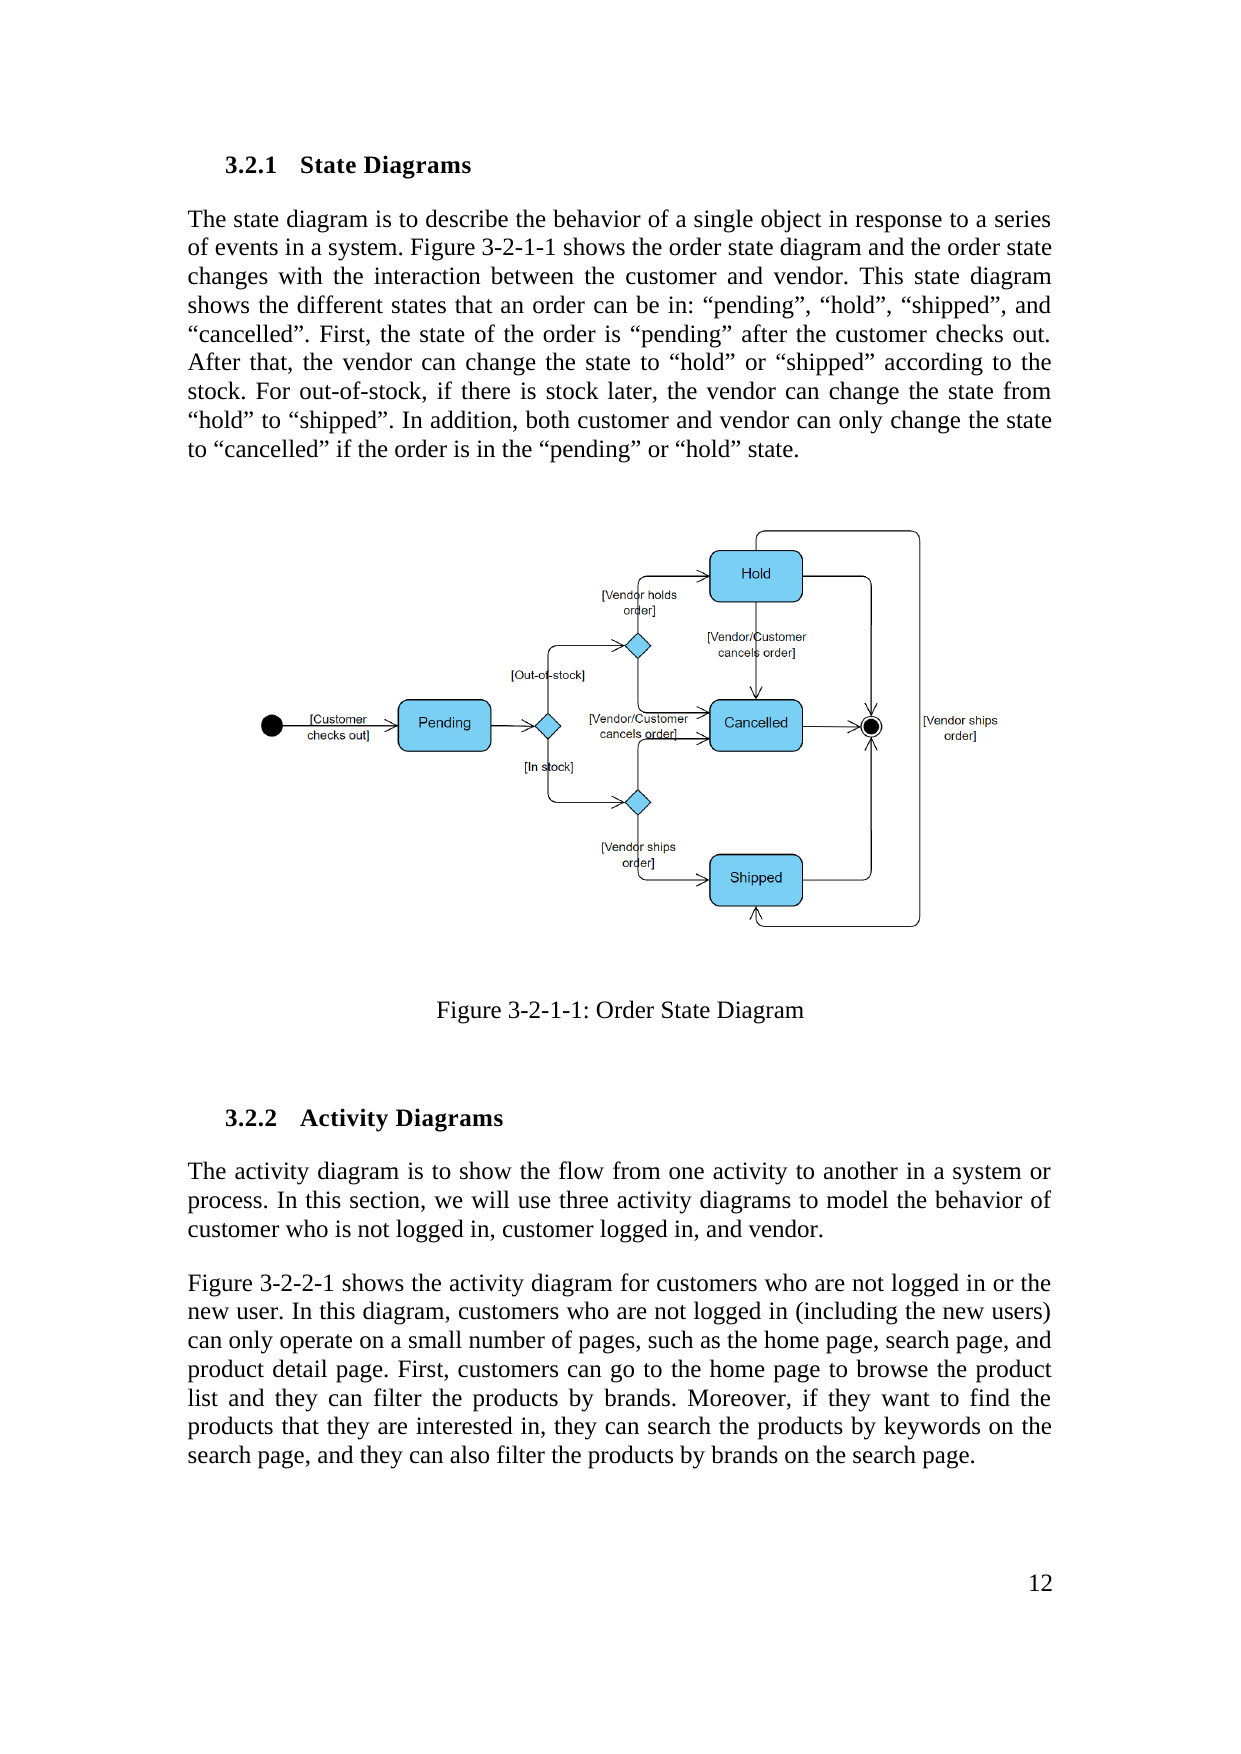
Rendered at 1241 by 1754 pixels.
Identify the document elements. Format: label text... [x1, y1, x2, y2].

text The state diagram is to describe the behavior of a single object in response to a series of events in a system. Figure 3-2-1-1 shows the order state diagram and the order state changes with the interaction between the customer and vendor. This state diagram shows the different states that an order can be in: “pending”, “hold”, “shipped”, and “cancelled”. First, the state of the order is “pending” after the customer checks out. After that, the vendor can change the state to “hold” or “shipped” according to the stock. For out-of-stock, if there is stock later, the vendor can change the state from “hold” to “shipped”. In addition, both customer and vendor can only change the state to “cancelled” if the order is in the “pending” or “hold” state. [187, 204, 1053, 462]
picture [187, 487, 1053, 971]
subtitle State Diagrams [225, 150, 1053, 179]
text Figure 3-2-1-1: Order State Diagram [187, 995, 1053, 1024]
text Figure 3-2-2-1 shows the activity diagram for customers who are not logged in or the new user. In this diagram, customers who are not logged in (including the new users) can only operate on a small number of pages, such as the home page, search page, and product detail page. First, customers can go to the home page to browse the product list and they can filter the products by brands. Moreover, if they want to find the products that they are interested in, they can search the products by keywords on the search page, and they can also filter the products by brands on the search page. [187, 1268, 1053, 1469]
text The activity diagram is to show the flow from one activity to another in a system or process. In this section, we will use three activity diagrams to model the behavior of customer who is not logged in, customer logged in, and vendor. [187, 1156, 1053, 1243]
subtitle Activity Diagrams [225, 1103, 1053, 1131]
